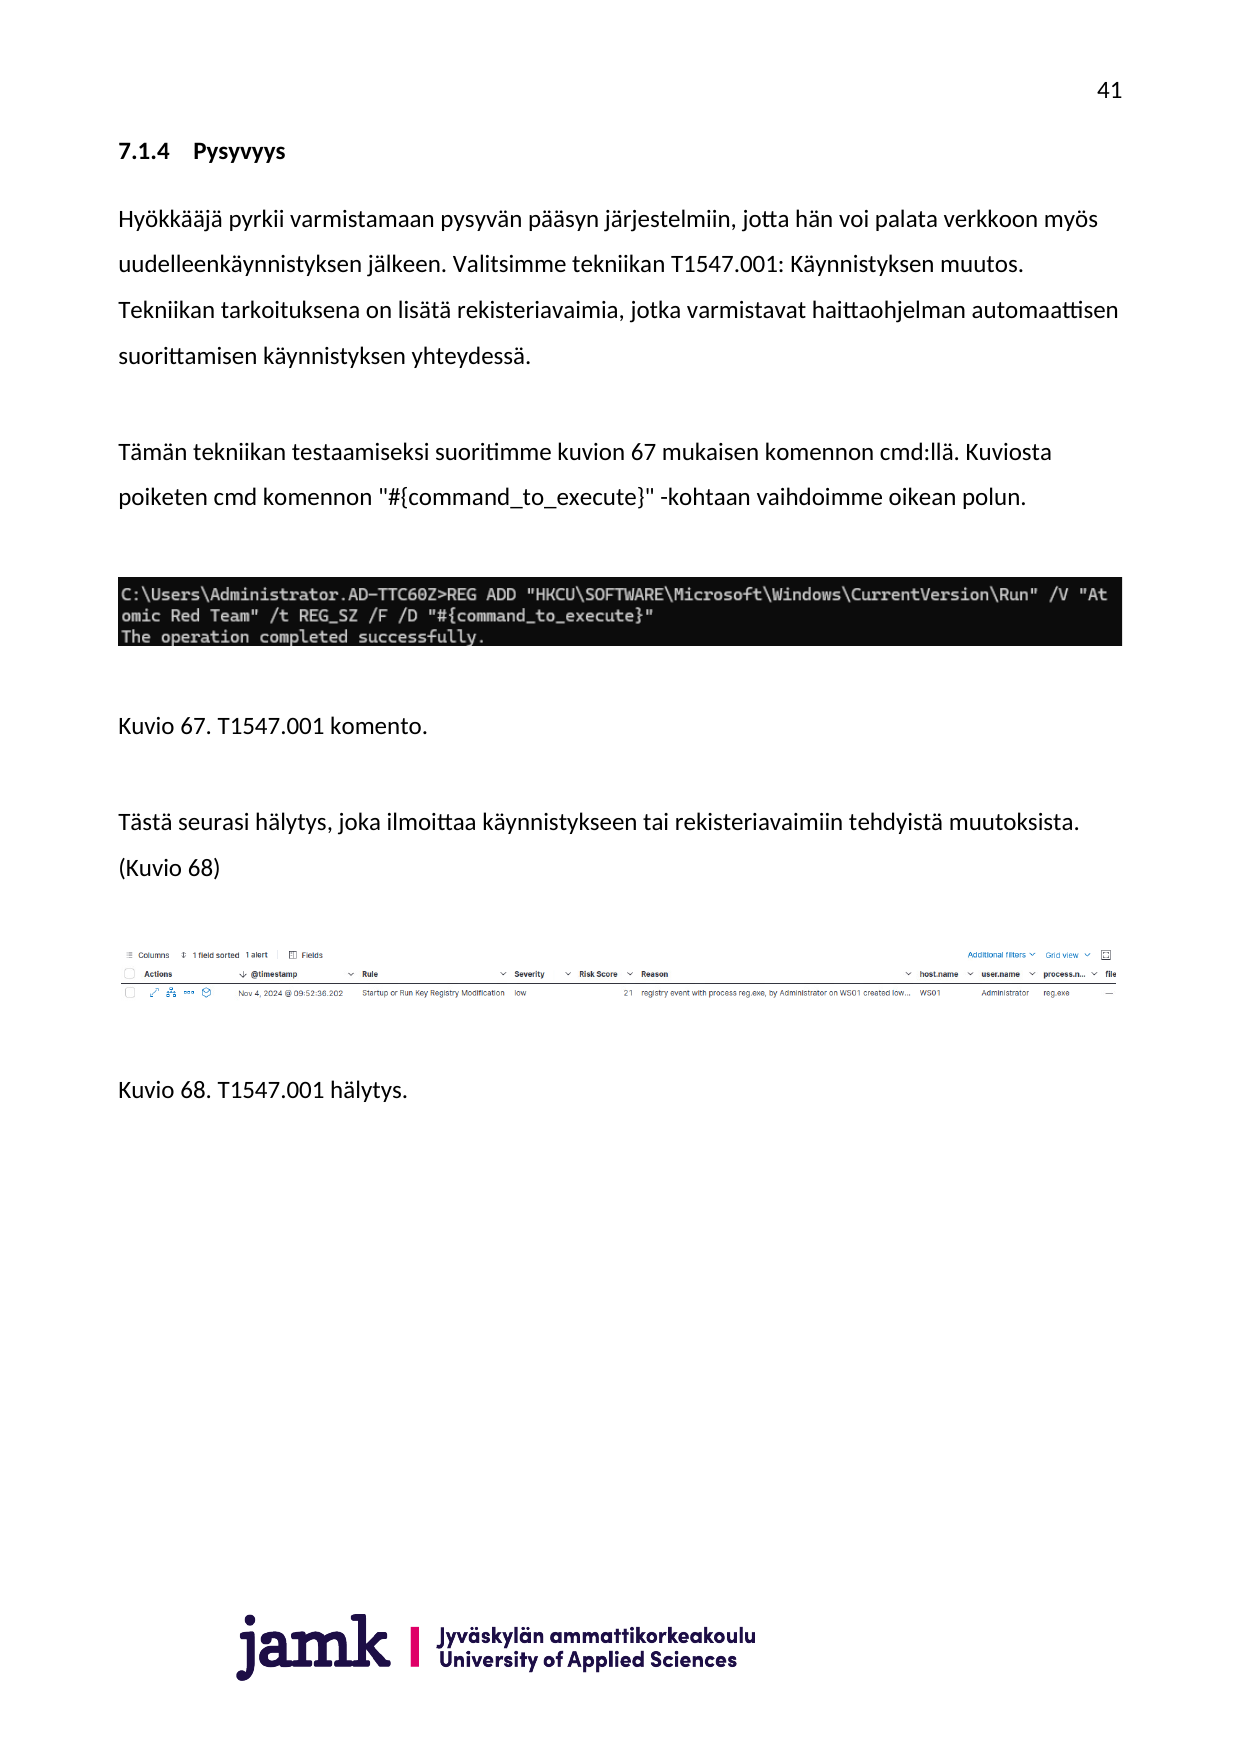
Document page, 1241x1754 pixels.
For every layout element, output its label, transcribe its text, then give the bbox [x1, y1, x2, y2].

text Tästä seurasi hälytys, joka ilmoittaa käynnistykseen tai rekisteriavaimiin tehdyistä muutoksista. (Kuvio 68) [118, 806, 1122, 882]
text Kuvio 68. T1547.001 hälytys. [118, 1074, 1122, 1104]
text Hyökkääjä pyrkii varmistamaan pysyvän pääsyn järjestelmiin, jotta hän voi palata verkkoon myös uudelleenkäynnistyksen jälkeen. Valitsimme tekniikan T1547.001: Käynnistyksen muutos. Tekniikan tarkoituksena on lisätä rekisteriavaimia, jotka varmistavat haittaohjelman automaattisen suorittamisen käynnistyksen yhteydessä. [118, 203, 1122, 371]
text Kuvio 67. T1547.001 komento. [118, 710, 1122, 741]
picture [118, 577, 1123, 646]
text Tämän tekniikan testaamiseksi suoritimme kuvion 67 mukaisen komennon cmd:llä. Kuviosta poiketen cmd komennon "#{command_to_execute}" -kohtaan vaihdoimme oikean polun. [118, 436, 1122, 512]
picture [236, 1614, 755, 1681]
subtitle Pysyvyys [118, 135, 1122, 165]
picture [118, 947, 1123, 1009]
